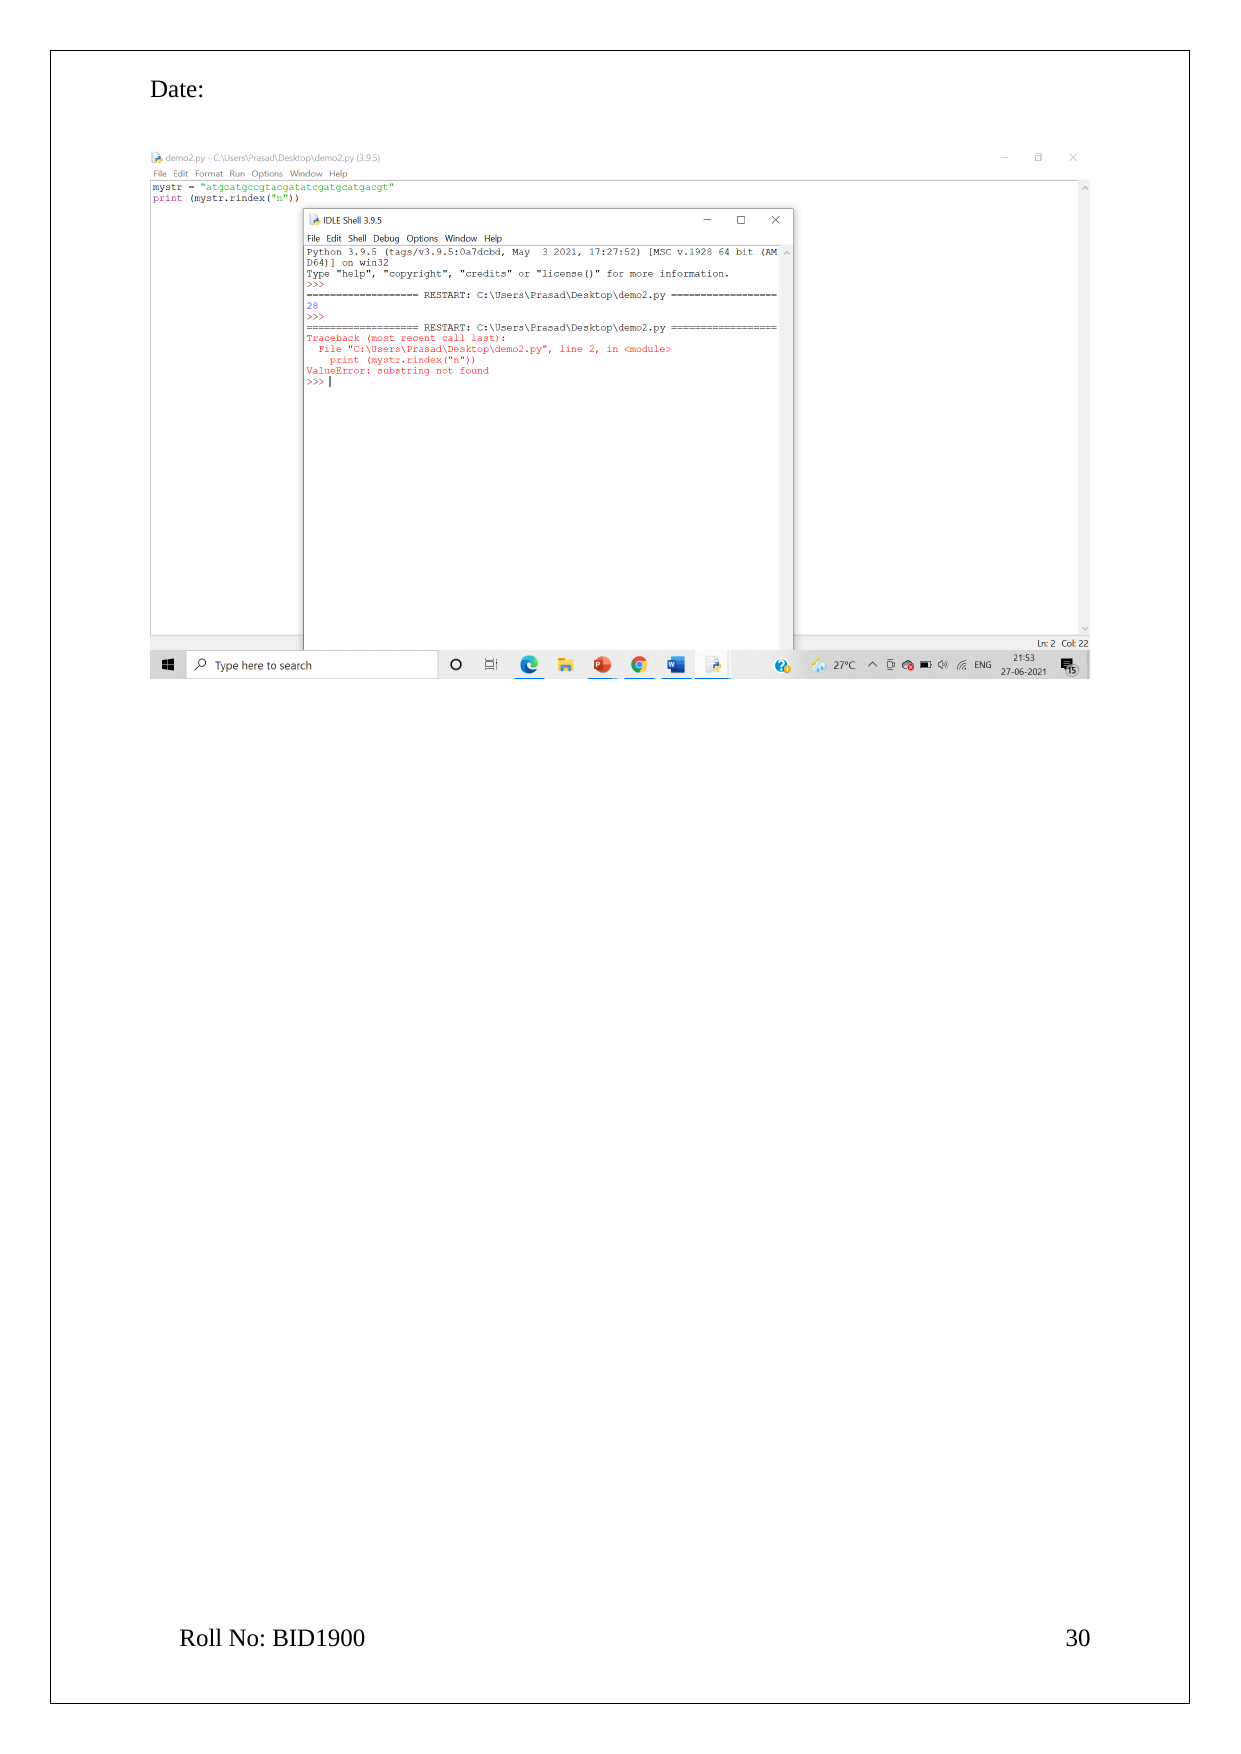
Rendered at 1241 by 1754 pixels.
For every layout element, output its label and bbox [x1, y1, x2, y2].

picture [150, 150, 1091, 679]
